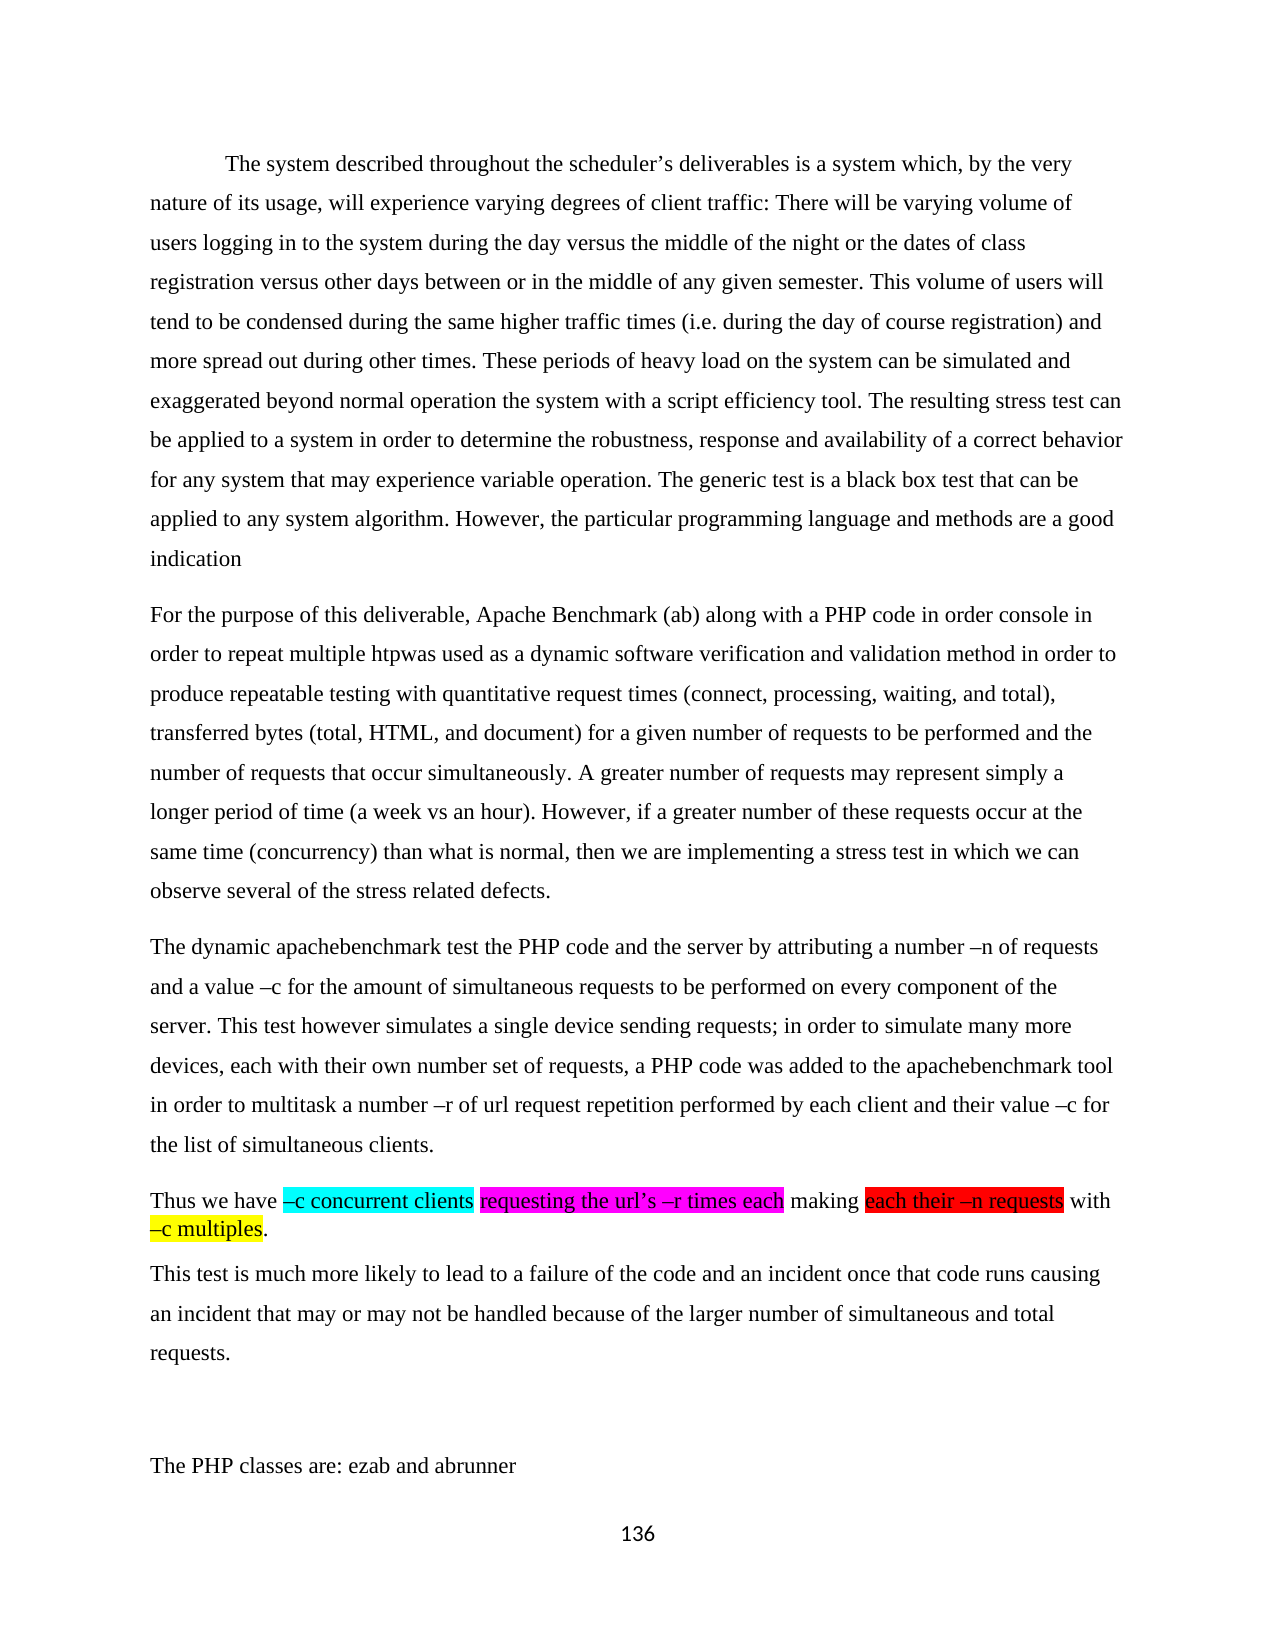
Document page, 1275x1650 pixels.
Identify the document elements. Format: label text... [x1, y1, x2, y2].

text Thus we have –c concurrent clients requesting the url’s –r times each making each their –n requests with –c multiples. [150, 1187, 1125, 1242]
text The PHP classes are: ezab and abrunner [150, 1452, 1125, 1478]
text The dynamic apachebenchmark test the PHP code and the server by attributing a number –n of requests and a value –c for the amount of simultaneous requests to be performed on every component of the server. This test however simulates a single device sending requests; in order to simulate many more devices, each with their own number set of requests, a PHP code was added to the apachebenchmark tool in order to multitask a number –r of url request repetition performed by each client and their value –c for the list of simultaneous clients. [150, 933, 1125, 1157]
text For the purpose of this deliverable, Apache Benchmark (ab) along with a PHP code in order console in order to repeat multiple htpwas used as a dynamic software verification and validation method in order to produce repeatable testing with quantitative request times (connect, processing, waiting, and total), transferred bytes (total, HTML, and document) for a given number of requests to be performed and the number of requests that occur simultaneously. A greater number of requests may represent simply a longer period of time (a week vs an hour). However, if a greater number of these requests occur at the same time (concurrency) than what is normal, then we are implementing a stress test in which we can observe several of the stress related defects. [150, 601, 1125, 904]
text The system described throughout the scheduler’s deliverables is a system which, by the very nature of its usage, will experience varying degrees of client traffic: There will be varying volume of users logging in to the system during the day versus the middle of the night or the dates of class registration versus other days between or in the middle of any given semester. This volume of users will tend to be condensed during the same higher traffic times (i.e. during the day of course registration) and more spread out during other times. These periods of heavy load on the system can be simulated and exaggerated beyond normal operation the system with a script efficiency tool. The resulting stress test can be applied to a system in order to determine the robustness, response and availability of a correct behavior for any system that may experience variable operation. The generic test is a black box test that can be applied to any system algorithm. However, the particular programming language and methods are a good indication [150, 150, 1125, 571]
text This test is much more likely to lead to a failure of the code and an incident once that code runs causing an incident that may or may not be handled because of the larger number of simultaneous and total requests. [150, 1261, 1125, 1366]
